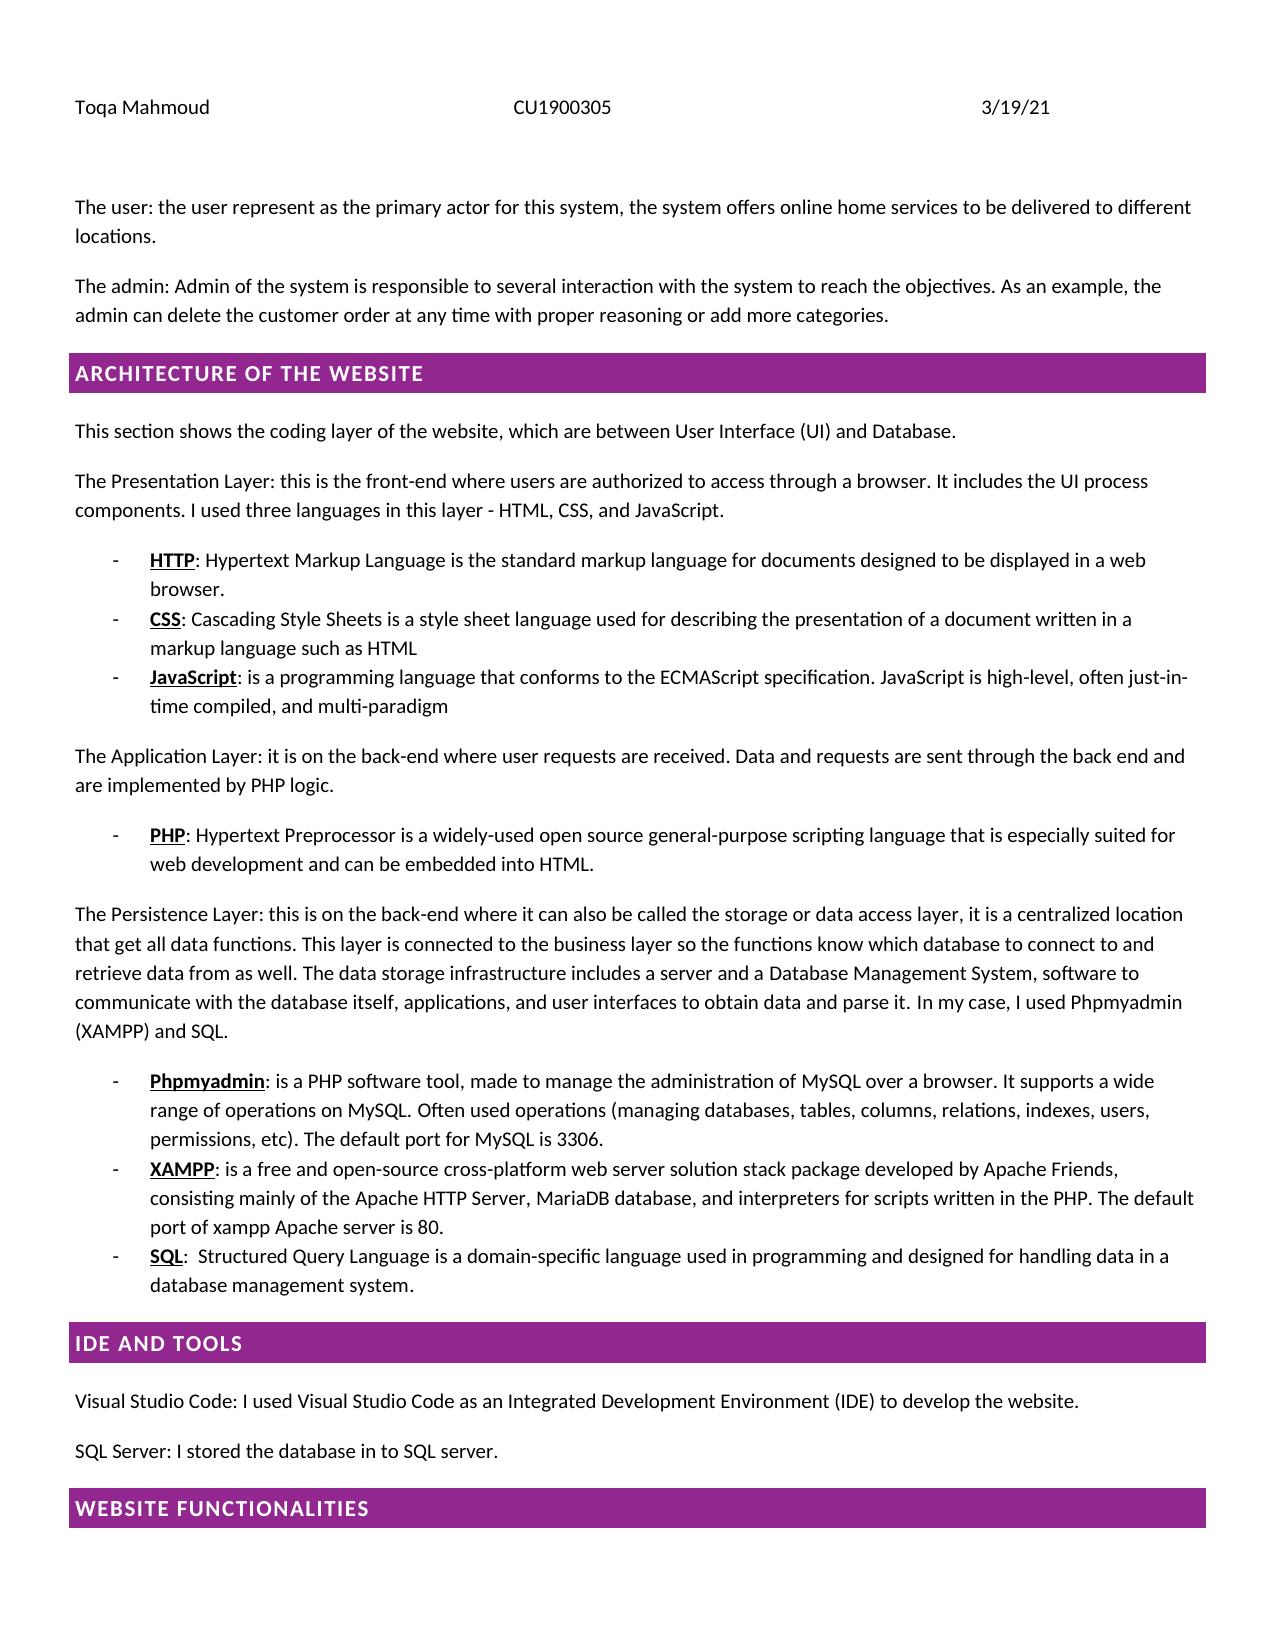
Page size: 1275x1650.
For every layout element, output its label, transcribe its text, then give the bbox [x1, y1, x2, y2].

list JavaScript: is a programming language that conforms to the ECMAScript specification. JavaScript is high-level, often just-in-time compiled, and multi-paradigm [112, 664, 1200, 719]
list XAMPP: is a free and open-source cross-platform web server solution stack package developed by Apache Friends, consisting mainly of the Apache HTTP Server, MariaDB database, and interpreters for scripts written in the PHP. The default port of xampp Apache server is 80. [112, 1156, 1200, 1239]
text This section shows the coding layer of the website, which are between User Interface (UI) and Database. [75, 418, 1200, 444]
list Phpmyadmin: is a PHP software tool, made to manage the administration of MySQL over a browser. It supports a wide range of operations on MySQL. Often used operations (managing databases, tables, columns, relations, indexes, users, permissions, etc). The default port for MySQL is 3306. [112, 1068, 1200, 1152]
subtitle architecture of the website [75, 359, 1200, 387]
subtitle ide and tools [75, 1329, 1200, 1357]
text The user: the user represent as the primary actor for this system, the system offers online home services to be delivered to different locations. [75, 194, 1200, 249]
subtitle website functionalities [75, 1494, 1200, 1522]
text SQL Server: I stored the database in to SQL server. [75, 1438, 1200, 1463]
list CSS: Cascading Style Sheets is a style sheet language used for describing the presentation of a document written in a markup language such as HTML [112, 606, 1200, 660]
list SQL: Structured Query Language is a domain-specific language used in programming and designed for handling data in a database management system. [112, 1243, 1200, 1298]
text The Presentation Layer: this is the front-end where users are authorized to access through a browser. It includes the UI process components. I used three languages in this layer - HTML, CSS, and JavaScript. [75, 468, 1200, 523]
text The Persistence Layer: this is on the back-end where it can also be called the storage or data access layer, it is a centralized location that get all data functions. This layer is connected to the business layer so the functions know which database to connect to and retrieve data from as well. The data storage infrastructure includes a server and a Database Management System, software to communicate with the database itself, applications, and user interfaces to obtain data and parse it. In my case, I used Phpmyadmin (XAMPP) and SQL. [75, 902, 1200, 1044]
list PHP: Hypertext Preprocessor is a widely-used open source general-purpose scripting language that is especially suited for web development and can be embedded into HTML. [112, 822, 1200, 877]
text The Application Layer: it is on the back-end where user requests are received. Data and requests are sent through the back end and are implemented by PHP logic. [75, 743, 1200, 798]
text The admin: Admin of the system is responsible to several interaction with the system to reach the objectives. As an example, the admin can delete the customer order at any time with proper reasoning or add more categories. [75, 273, 1200, 328]
list HTTP: Hypertext Markup Language is the standard markup language for documents designed to be displayed in a web browser. [112, 547, 1200, 602]
text Visual Studio Code: I used Visual Studio Code as an Integrated Development Environment (IDE) to develop the website. [75, 1388, 1200, 1413]
